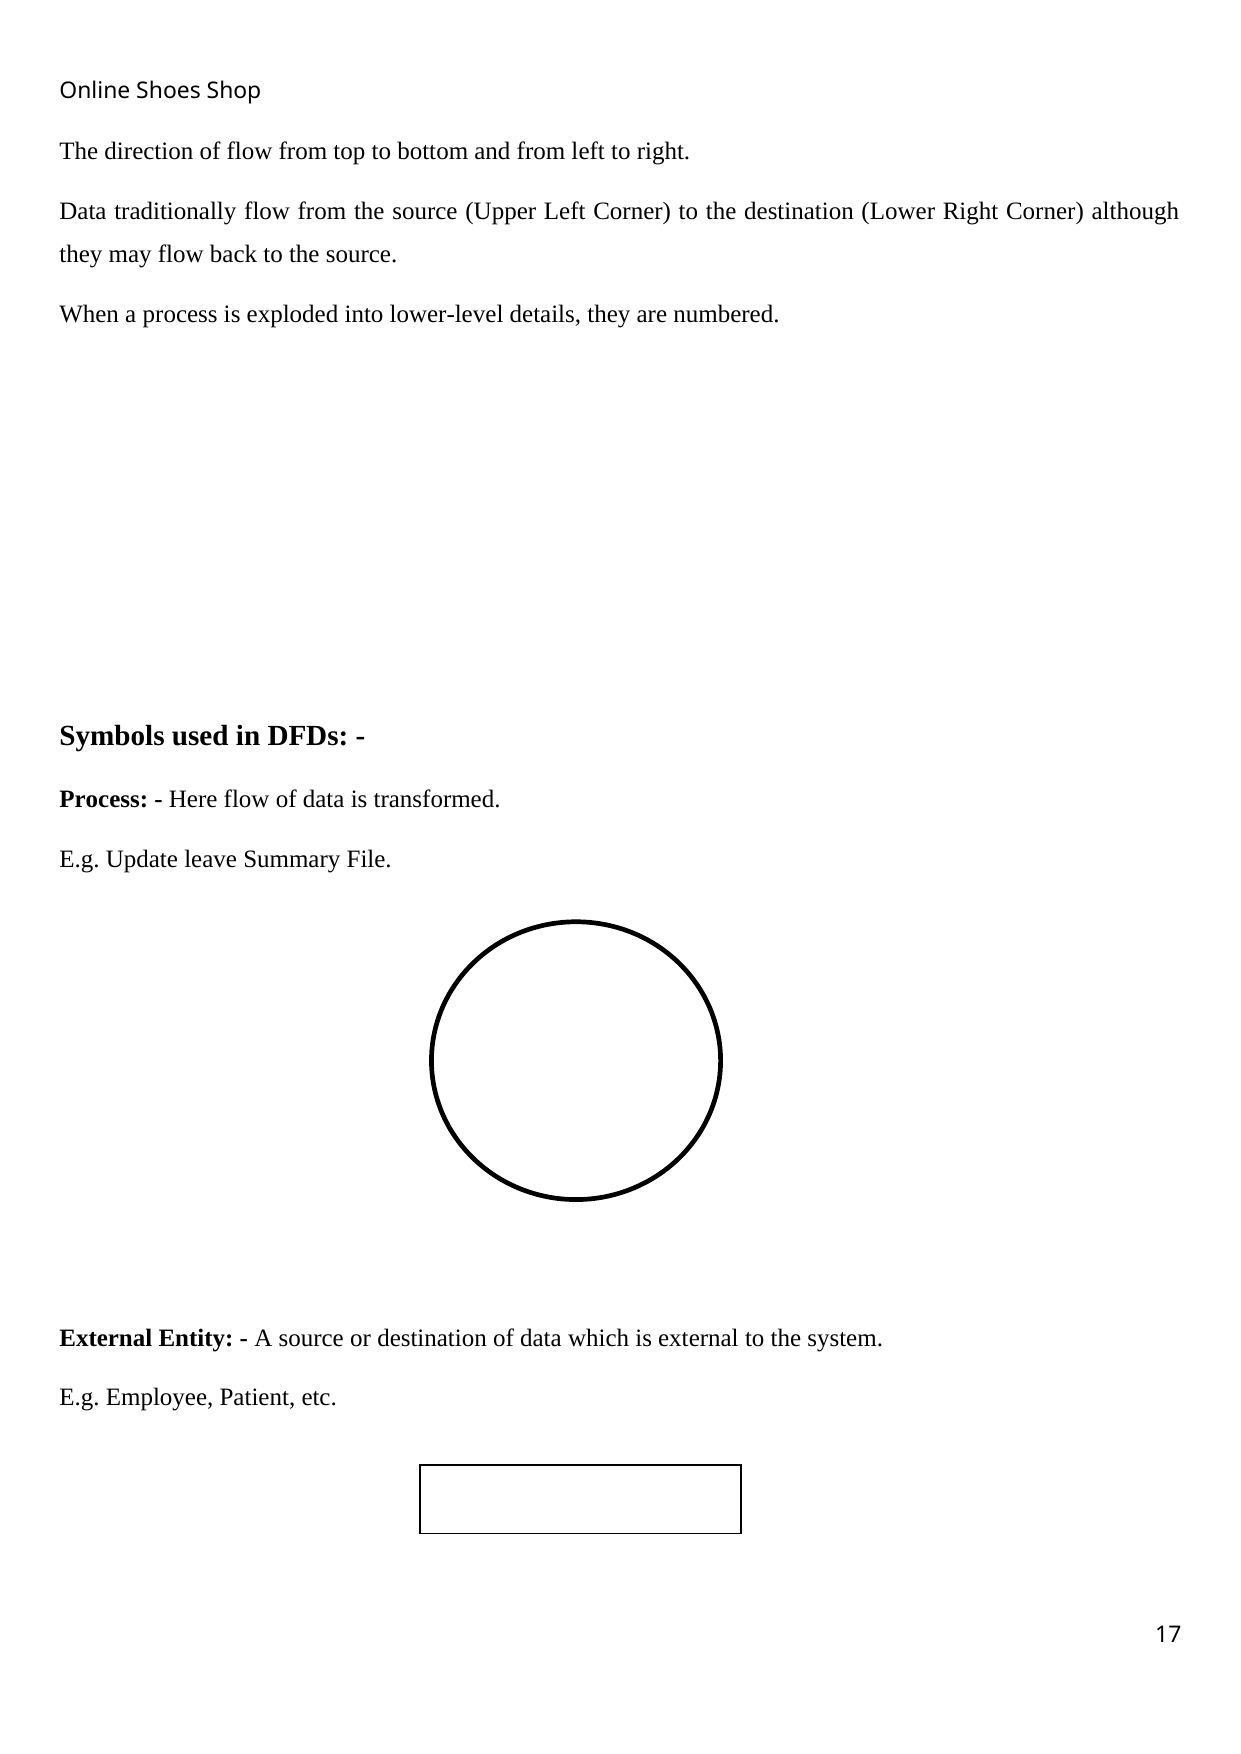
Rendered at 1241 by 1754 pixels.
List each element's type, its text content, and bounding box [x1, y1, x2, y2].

text E.g. Update leave Summary File. [59, 844, 1181, 873]
text External Entity: - A source or destination of data which is external to the system. [59, 1323, 1181, 1351]
text Process: - Here flow of data is transformed. [59, 784, 1181, 813]
text E.g. Employee, Patient, etc. [59, 1382, 1181, 1411]
text Data traditionally flow from the source (Upper Left Corner) to the destination (Lower Right Corner) although they may flow back to the source. [59, 196, 1181, 268]
text The direction of flow from top to bottom and from left to right. [59, 136, 1181, 165]
text Symbols used in DFDs: - [59, 718, 1181, 751]
text When a process is exploded into lower-level details, they are numbered. [59, 299, 1181, 328]
